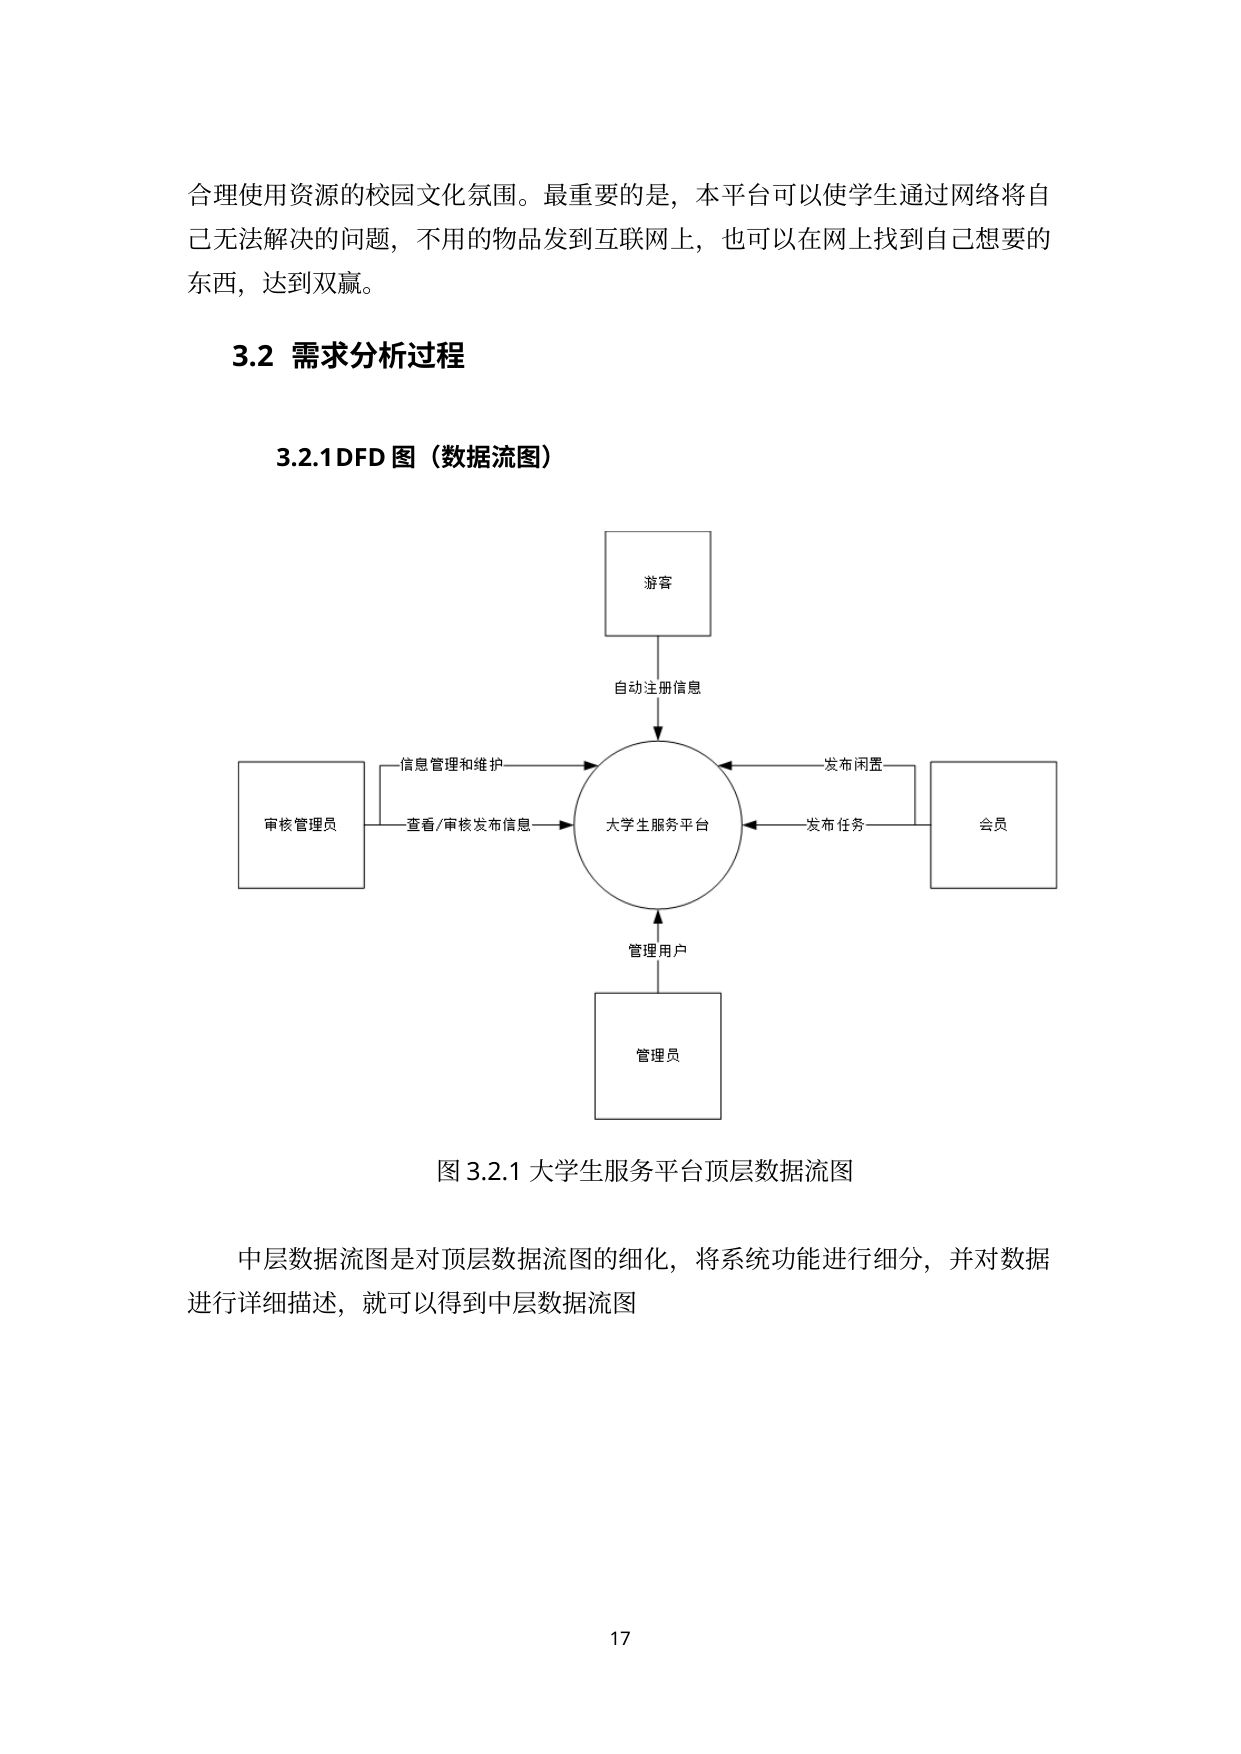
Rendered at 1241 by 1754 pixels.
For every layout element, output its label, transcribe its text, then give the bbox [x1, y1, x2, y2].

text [187, 172, 1053, 304]
subtitle DFD图（数据流图） [276, 433, 1053, 477]
list 图3.2.1 大学生服务平台顶层数据流图 [237, 1148, 1053, 1192]
picture [237, 531, 1058, 1120]
subtitle 需求分析过程 [232, 331, 1053, 375]
text 中层数据流图是对顶层数据流图的细化，将系统功能进行细分，并对数据进行详细描述，就可以得到中层数据流图 [187, 1236, 1053, 1324]
